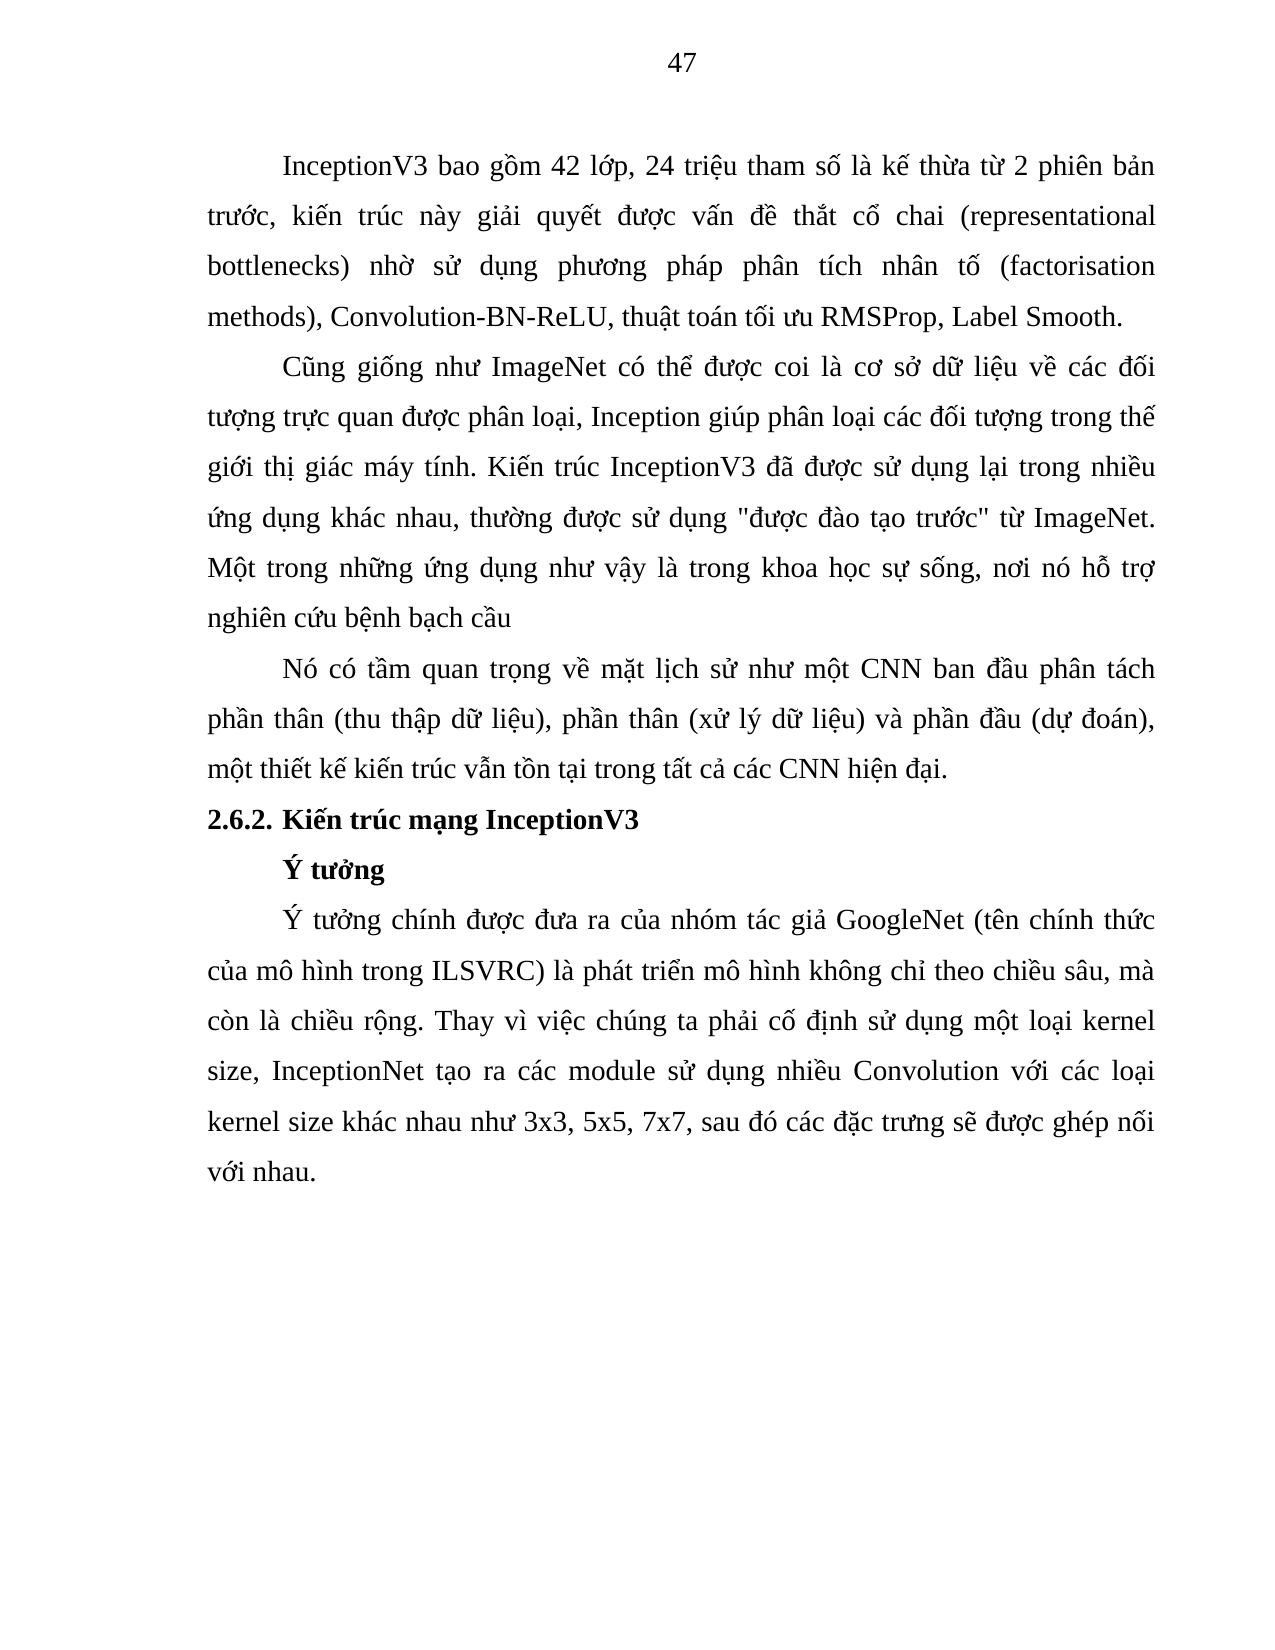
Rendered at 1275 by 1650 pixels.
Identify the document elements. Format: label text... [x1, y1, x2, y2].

text InceptionV3 bao gồm 42 lớp, 24 triệu tham số là kế thừa từ 2 phiên bản trước, kiến trúc này giải quyết được vấn đề thắt cổ chai (representational bottlenecks) nhờ sử dụng phương pháp phân tích nhân tố (factorisation methods), Convolution-BN-ReLU, thuật toán tối ưu RMSProp, Label Smooth. [207, 148, 1157, 332]
text Nó có tầm quan trọng về mặt lịch sử như một CNN ban đầu phân tách phần thân (thu thập dữ liệu), phần thân (xử lý dữ liệu) và phần đầu (dự đoán), một thiết kế kiến ​​trúc vẫn tồn tại trong tất cả các CNN hiện đại. [207, 651, 1157, 785]
text Cũng giống như ImageNet có thể được coi là cơ sở dữ liệu về các đối tượng trực quan được phân loại, Inception giúp phân loại các đối tượng trong thế giới thị giác máy tính. Kiến trúc InceptionV3 đã được sử dụng lại trong nhiều ứng dụng khác nhau, thường được sử dụng "được đào tạo trước" từ ImageNet. Một trong những ứng dụng như vậy là trong khoa học sự sống, nơi nó hỗ trợ nghiên cứu bệnh bạch cầu [207, 349, 1157, 634]
text Ý tưởng [207, 852, 1157, 886]
text Ý tưởng chính được đưa ra của nhóm tác giả GoogleNet (tên chính thức của mô hình trong ILSVRC) là phát triển mô hình không chỉ theo chiều sâu, mà còn là chiều rộng. Thay vì việc chúng ta phải cố định sử dụng một loại kernel size, InceptionNet tạo ra các module sử dụng nhiều Convolution với các loại kernel size khác nhau như 3x3, 5x5, 7x7, sau đó các đặc trưng sẽ được ghép nối với nhau. [207, 902, 1157, 1187]
subtitle Kiến trúc mạng InceptionV3 [207, 802, 1157, 835]
